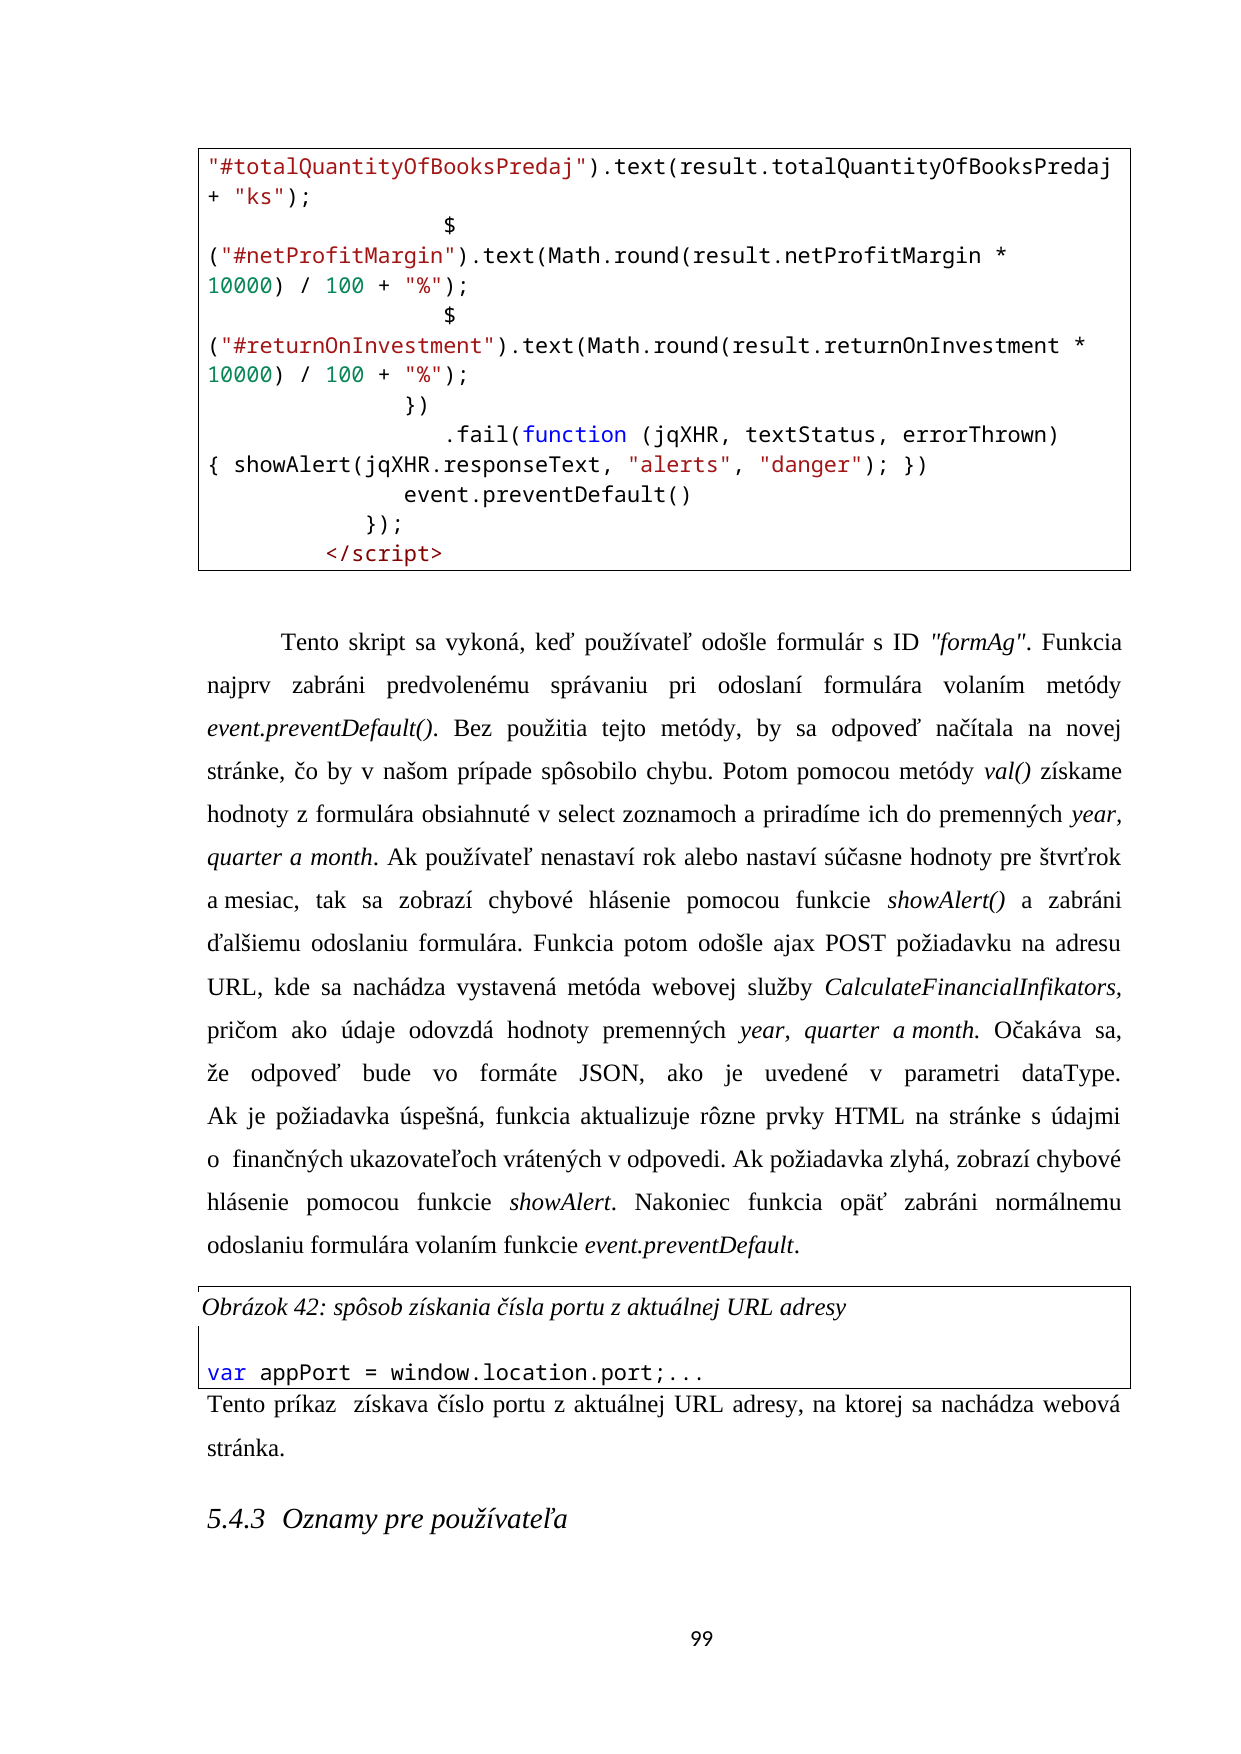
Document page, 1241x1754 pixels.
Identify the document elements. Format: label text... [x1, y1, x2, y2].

text $("#netProfitMargin").text(Math.round(result.netProfitMargin * 10000) / 100 + "%"); [207, 210, 1122, 300]
text Tento príkaz získava číslo portu z aktuálnej URL adresy, na ktorej sa nachádza webová stránka. [207, 1389, 1122, 1461]
text var appPort = window.location.port;... [199, 1287, 1130, 1388]
text Tento skript sa vykoná, keď používateľ odošle formulár s ID "formAg". Funkcia najprv zabráni predvolenému správaniu pri odoslaní formulára volaním metódy event.preventDefault(). Bez použitia tejto metódy, by sa odpoveď načítala na novej stránke, čo by v našom prípade spôsobilo chybu. Potom pomocou metódy val() získame hodnoty z formulára obsiahnuté v select zoznamoch a priradíme ich do premenných year, quarter a month. Ak používateľ nenastaví rok alebo nastaví súčasne hodnoty pre štvrťrok a mesiac, tak sa zobrazí chybové hlásenie pomocou funkcie showAlert() a zabráni ďalšiemu odoslaniu formulára. Funkcia potom odošle ajax POST požiadavku na adresu URL, kde sa nachádza vystavená metóda webovej služby CalculateFinancialInfikators, pričom ako údaje odovzdá hodnoty premenných year, quarter a month. Očakáva sa, že odpoveď bude vo formáte JSON, ako je uvedené v parametri dataType. Ak je požiadavka úspešná, funkcia aktualizuje rôzne prvky HTML na stránke s údajmi o finančných ukazovateľoch vrátených v odpovedi. Ak požiadavka zlyhá, zobrazí chybové hlásenie pomocou funkcie showAlert. Nakoniec funkcia opäť zabráni normálnemu odoslaniu formulára volaním funkcie event.preventDefault. [207, 627, 1122, 1259]
text $("#totalQuantityOfBooksPredaj").text(result.totalQuantityOfBooksPredaj + "ks"); [199, 149, 1130, 210]
text }); [207, 508, 1122, 535]
text </script> [199, 535, 1130, 570]
subtitle Oznamy pre používateľa [207, 1501, 1122, 1534]
text event.preventDefault() [207, 478, 1122, 508]
text $("#returnOnInvestment").text(Math.round(result.returnOnInvestment * 10000) / 100 + "%"); [207, 300, 1122, 389]
text .fail(function (jqXHR, textStatus, errorThrown) { showAlert(jqXHR.responseText, "alerts", "danger"); }) [207, 419, 1122, 478]
text }) [207, 389, 1122, 419]
